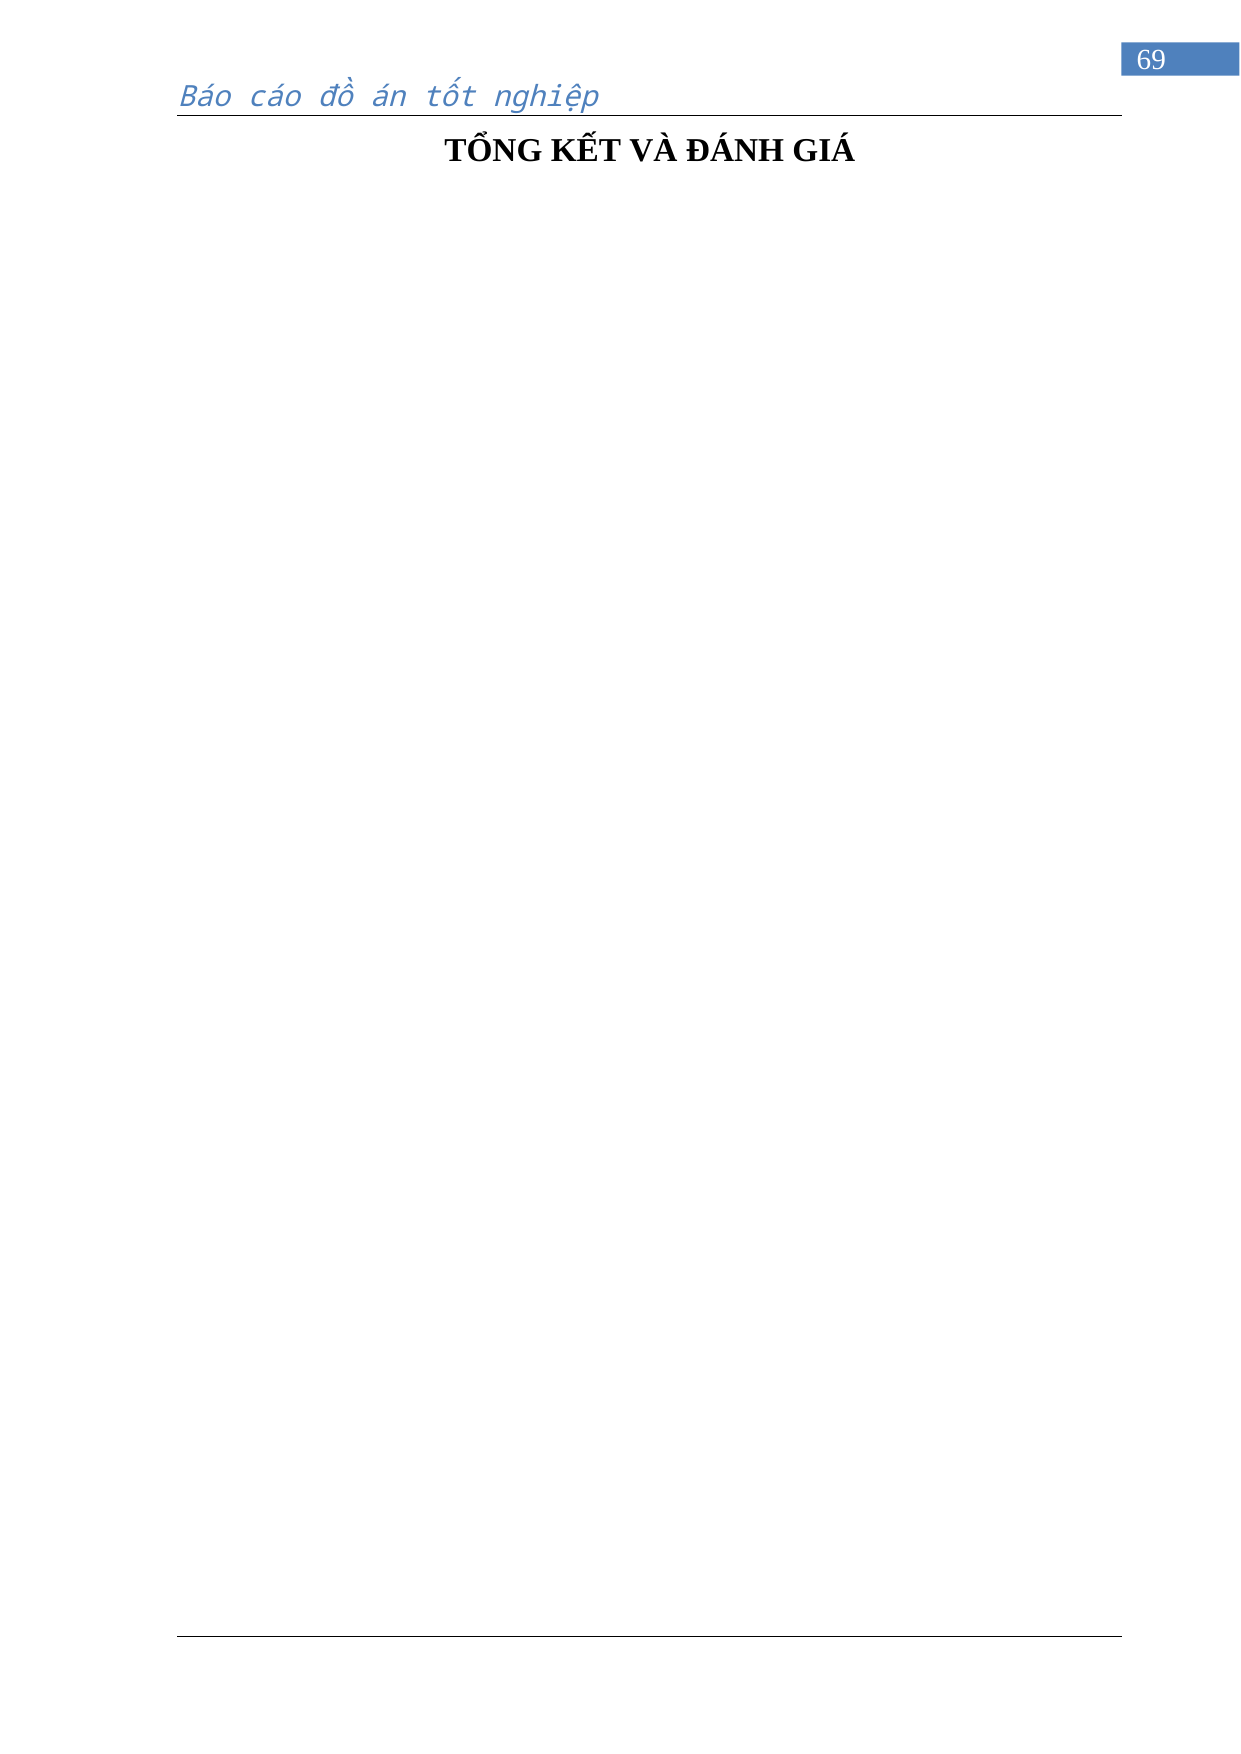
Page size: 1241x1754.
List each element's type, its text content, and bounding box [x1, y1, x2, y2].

subtitle Tổng kết và đánh giá [177, 131, 1122, 169]
